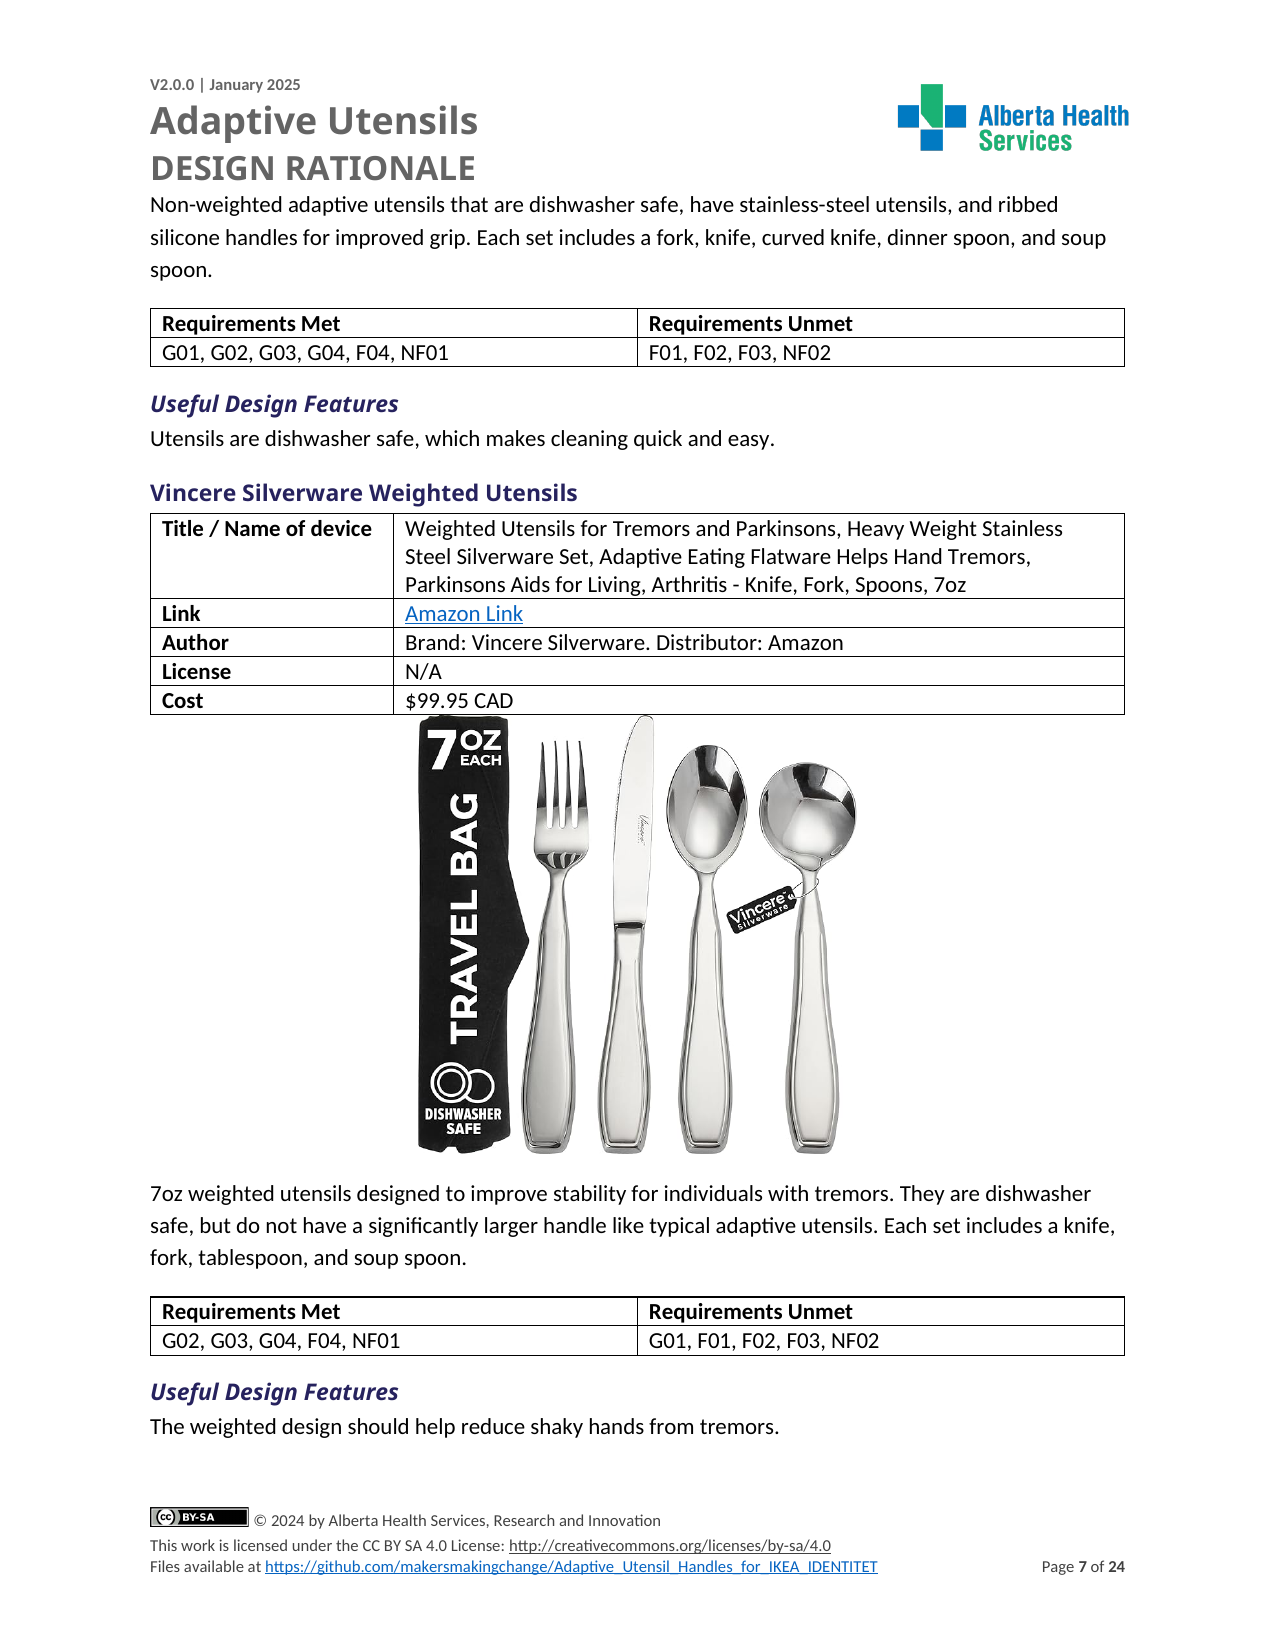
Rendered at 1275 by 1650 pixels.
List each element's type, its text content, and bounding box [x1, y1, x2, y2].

table_cell G02, G03, G04, F04, NF01 [151, 1326, 637, 1354]
table_cell License [151, 657, 393, 685]
table_cell Author [151, 628, 393, 656]
table_cell G01, F01, F02, F03, NF02 [638, 1326, 1124, 1354]
table_header Requirements Unmet [638, 1298, 1124, 1325]
picture [150, 1507, 249, 1527]
table_cell Link [151, 599, 393, 627]
picture [896, 82, 1130, 152]
subtitle Useful Design Features [150, 388, 1125, 419]
table_cell Brand: Vincere Silverware. Distributor: Amazon [394, 628, 1124, 656]
table_cell F01, F02, F03, NF02 [638, 338, 1124, 366]
table_cell N/A [394, 657, 1124, 685]
table_header Requirements Met [151, 309, 637, 337]
text Utensils are dishwasher safe, which makes cleaning quick and easy. [150, 424, 1125, 452]
table_cell G01, G02, G03, G04, F04, NF01 [151, 338, 637, 366]
text Non-weighted adaptive utensils that are dishwasher safe, have stainless-steel utensils, and ribbed silicone handles for improved grip. Each set includes a fork, knife, curved knife, dinner spoon, and soup spoon. [150, 191, 1125, 283]
table_cell Cost [151, 686, 393, 714]
table_header Title / Name of device [151, 514, 393, 598]
table_cell Amazon Link [394, 599, 1124, 627]
table_header Requirements Unmet [638, 309, 1124, 337]
table_cell $99.95 CAD [394, 686, 1124, 714]
subtitle Vincere Silverware Weighted Utensils [150, 477, 1125, 508]
table_header Weighted Utensils for Tremors and Parkinsons, Heavy Weight Stainless Steel Silverware Set, Adaptive Eating Flatware Helps Hand Tremors, Parkinsons Aids for Living, Arthritis - Knife, Fork, Spoons, 7oz [394, 514, 1124, 598]
subtitle Useful Design Features [150, 1376, 1125, 1408]
text 7oz weighted utensils designed to improve stability for individuals with tremors. They are dishwasher safe, but do not have a significantly larger handle like typical adaptive utensils. Each set includes a knife, fork, tablespoon, and soup spoon. [150, 1179, 1125, 1271]
picture [418, 715, 857, 1154]
table_header Requirements Met [151, 1298, 637, 1325]
text The weighted design should help reduce shaky hands from tremors. [150, 1412, 1125, 1440]
